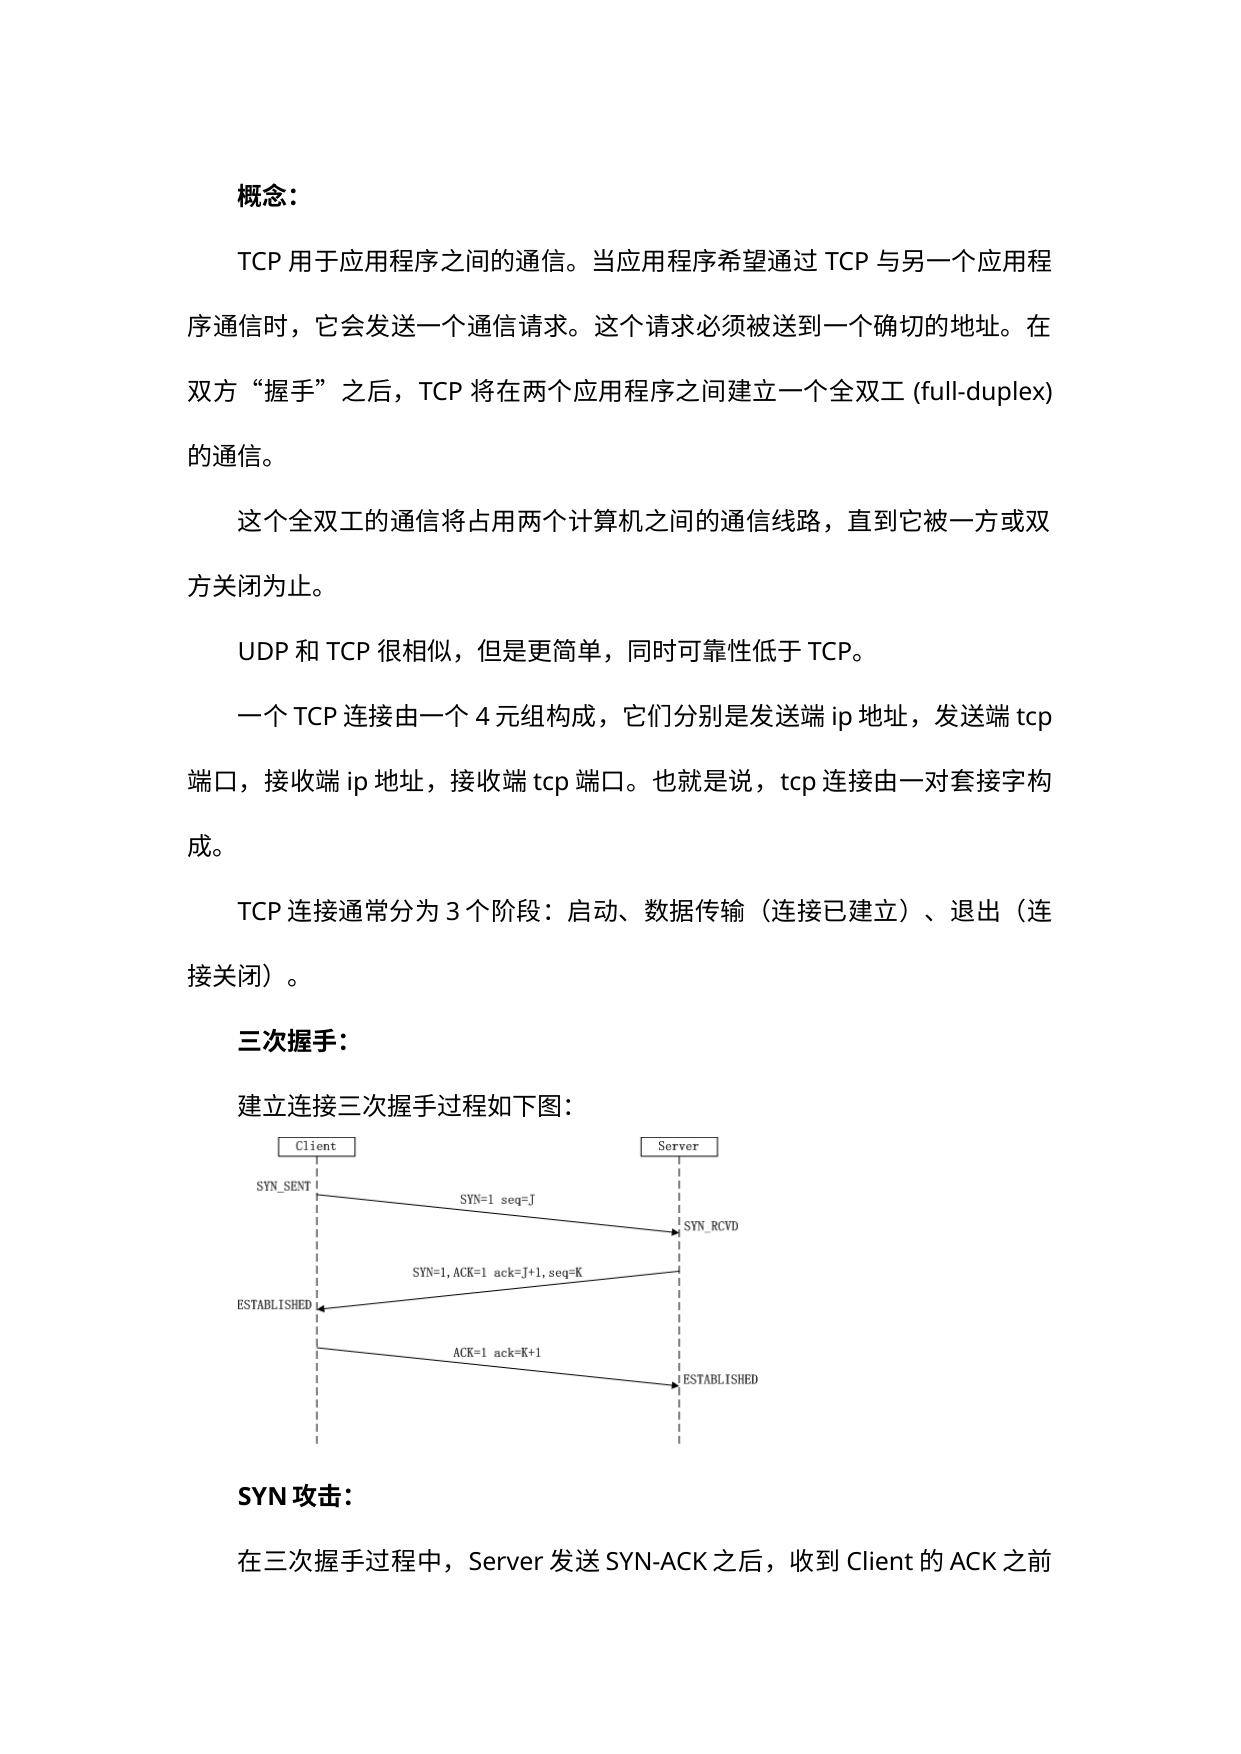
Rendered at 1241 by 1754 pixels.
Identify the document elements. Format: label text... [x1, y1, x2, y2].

text 概念： [187, 162, 1053, 227]
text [187, 1527, 1053, 1592]
text 建立连接三次握手过程如下图： [187, 1072, 1053, 1137]
picture [237, 1137, 759, 1444]
text TCP连接通常分为3个阶段：启动、数据传输（连接已建立）、退出（连接关闭）。 [187, 877, 1053, 1007]
text UDP 和 TCP 很相似，但是更简单，同时可靠性低于 TCP。 [187, 617, 1053, 682]
text 三次握手： [187, 1007, 1053, 1072]
text TCP 用于应用程序之间的通信。当应用程序希望通过 TCP 与另一个应用程序通信时，它会发送一个通信请求。这个请求必须被送到一个确切的地址。在双方“握手”之后，TCP 将在两个应用程序之间建立一个全双工 (full-duplex) 的通信。 [187, 227, 1053, 487]
text SYN攻击： [187, 1462, 1053, 1527]
text 一个TCP连接由一个4元组构成，它们分别是发送端ip地址，发送端tcp端口，接收端ip地址，接收端tcp端口。也就是说，tcp连接由一对套接字构成。 [187, 682, 1053, 877]
text 这个全双工的通信将占用两个计算机之间的通信线路，直到它被一方或双方关闭为止。 [187, 487, 1053, 617]
